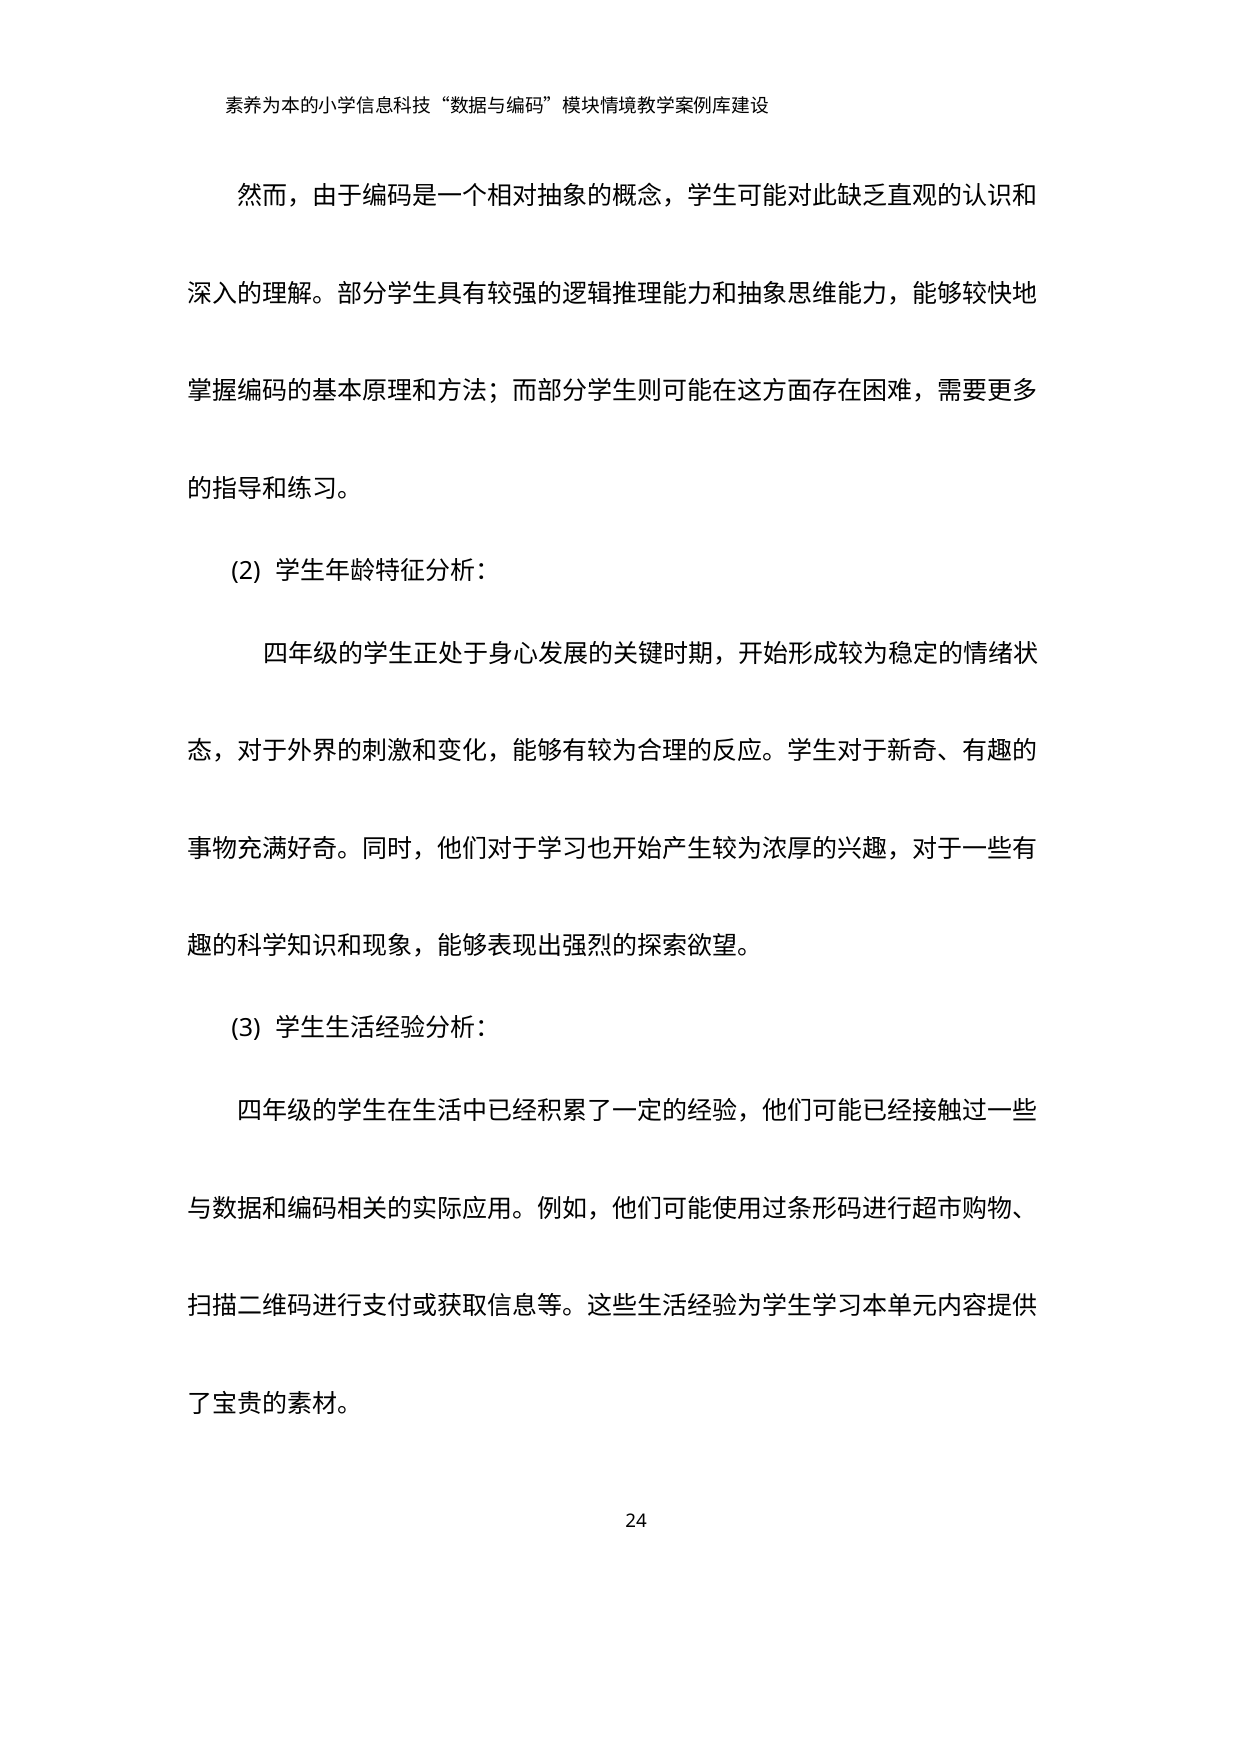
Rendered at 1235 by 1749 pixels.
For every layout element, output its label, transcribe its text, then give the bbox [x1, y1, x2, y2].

text 四年级的学生在生活中已经积累了一定的经验，他们可能已经接触过一些与数据和编码相关的实际应用。例如，他们可能使用过条形码进行超市购物、扫描二维码进行支付或获取信息等。这些生活经验为学生学习本单元内容提供了宝贵的素材。 [187, 1076, 1047, 1434]
list 学生生活经验分析： [231, 994, 1047, 1059]
text 四年级的学生正处于身心发展的关键时期，开始形成较为稳定的情绪状态，对于外界的刺激和变化，能够有较为合理的反应。学生对于新奇、有趣的事物充满好奇。同时，他们对于学习也开始产生较为浓厚的兴趣，对于一些有趣的科学知识和现象，能够表现出强烈的探索欲望。 [187, 619, 1047, 976]
text 然而，由于编码是一个相对抽象的概念，学生可能对此缺乏直观的认识和深入的理解。部分学生具有较强的逻辑推理能力和抽象思维能力，能够较快地掌握编码的基本原理和方法；而部分学生则可能在这方面存在困难，需要更多的指导和练习。 [187, 162, 1047, 520]
list 学生年龄特征分析： [231, 537, 1047, 602]
